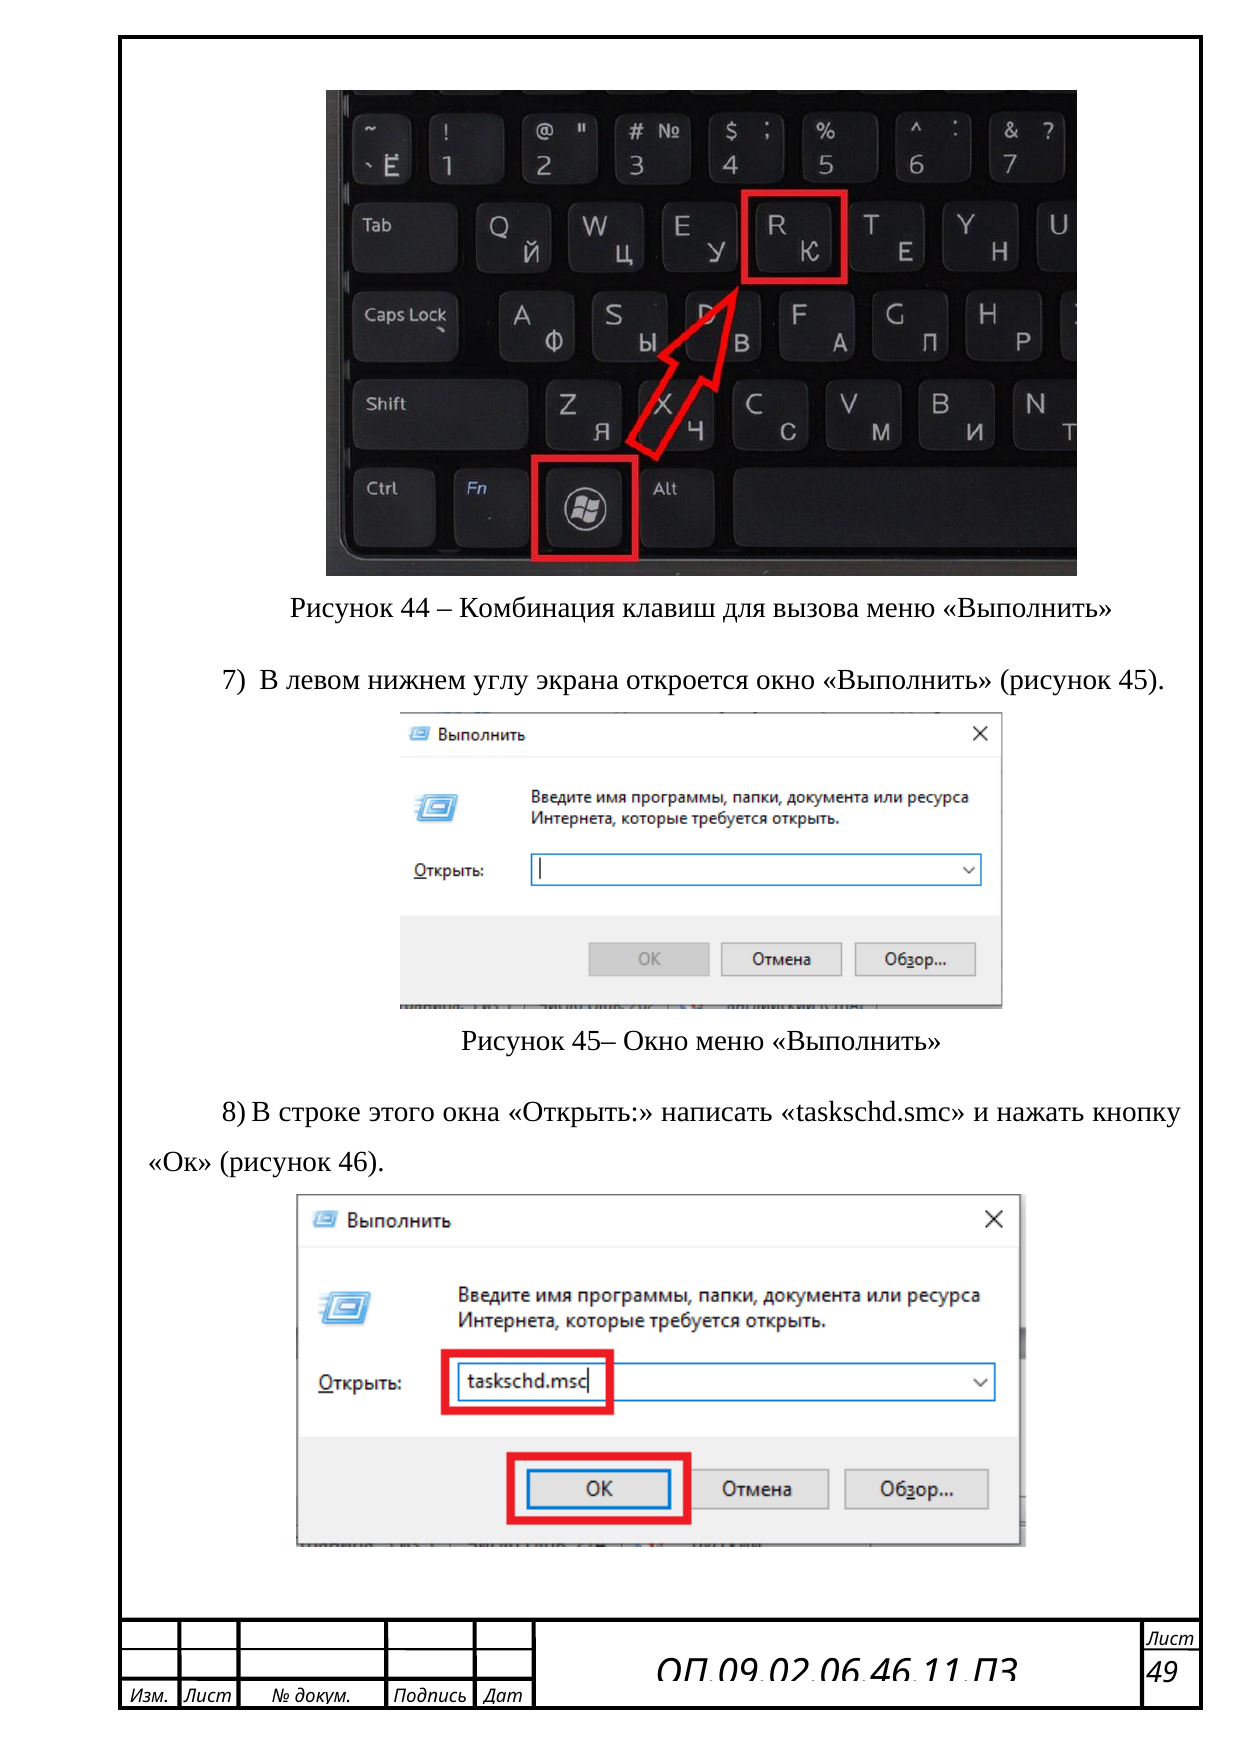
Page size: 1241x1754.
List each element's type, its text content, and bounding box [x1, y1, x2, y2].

picture [400, 712, 1003, 1009]
text Рисунок 45– Окно меню «Выполнить» [148, 1023, 1181, 1056]
text Рисунок 44 – Комбинация клавиш для вызова меню «Выполнить» [148, 591, 1181, 624]
picture [325, 88, 1078, 577]
picture [296, 1194, 1033, 1547]
list В строке этого окна «Открыть:» написать «taskschd.smc» и нажать кнопку «Ок» (рисунок 46). [148, 1094, 1181, 1178]
list В левом нижнем углу экрана откроется окно «Выполнить» (рисунок 45). [222, 662, 1181, 695]
